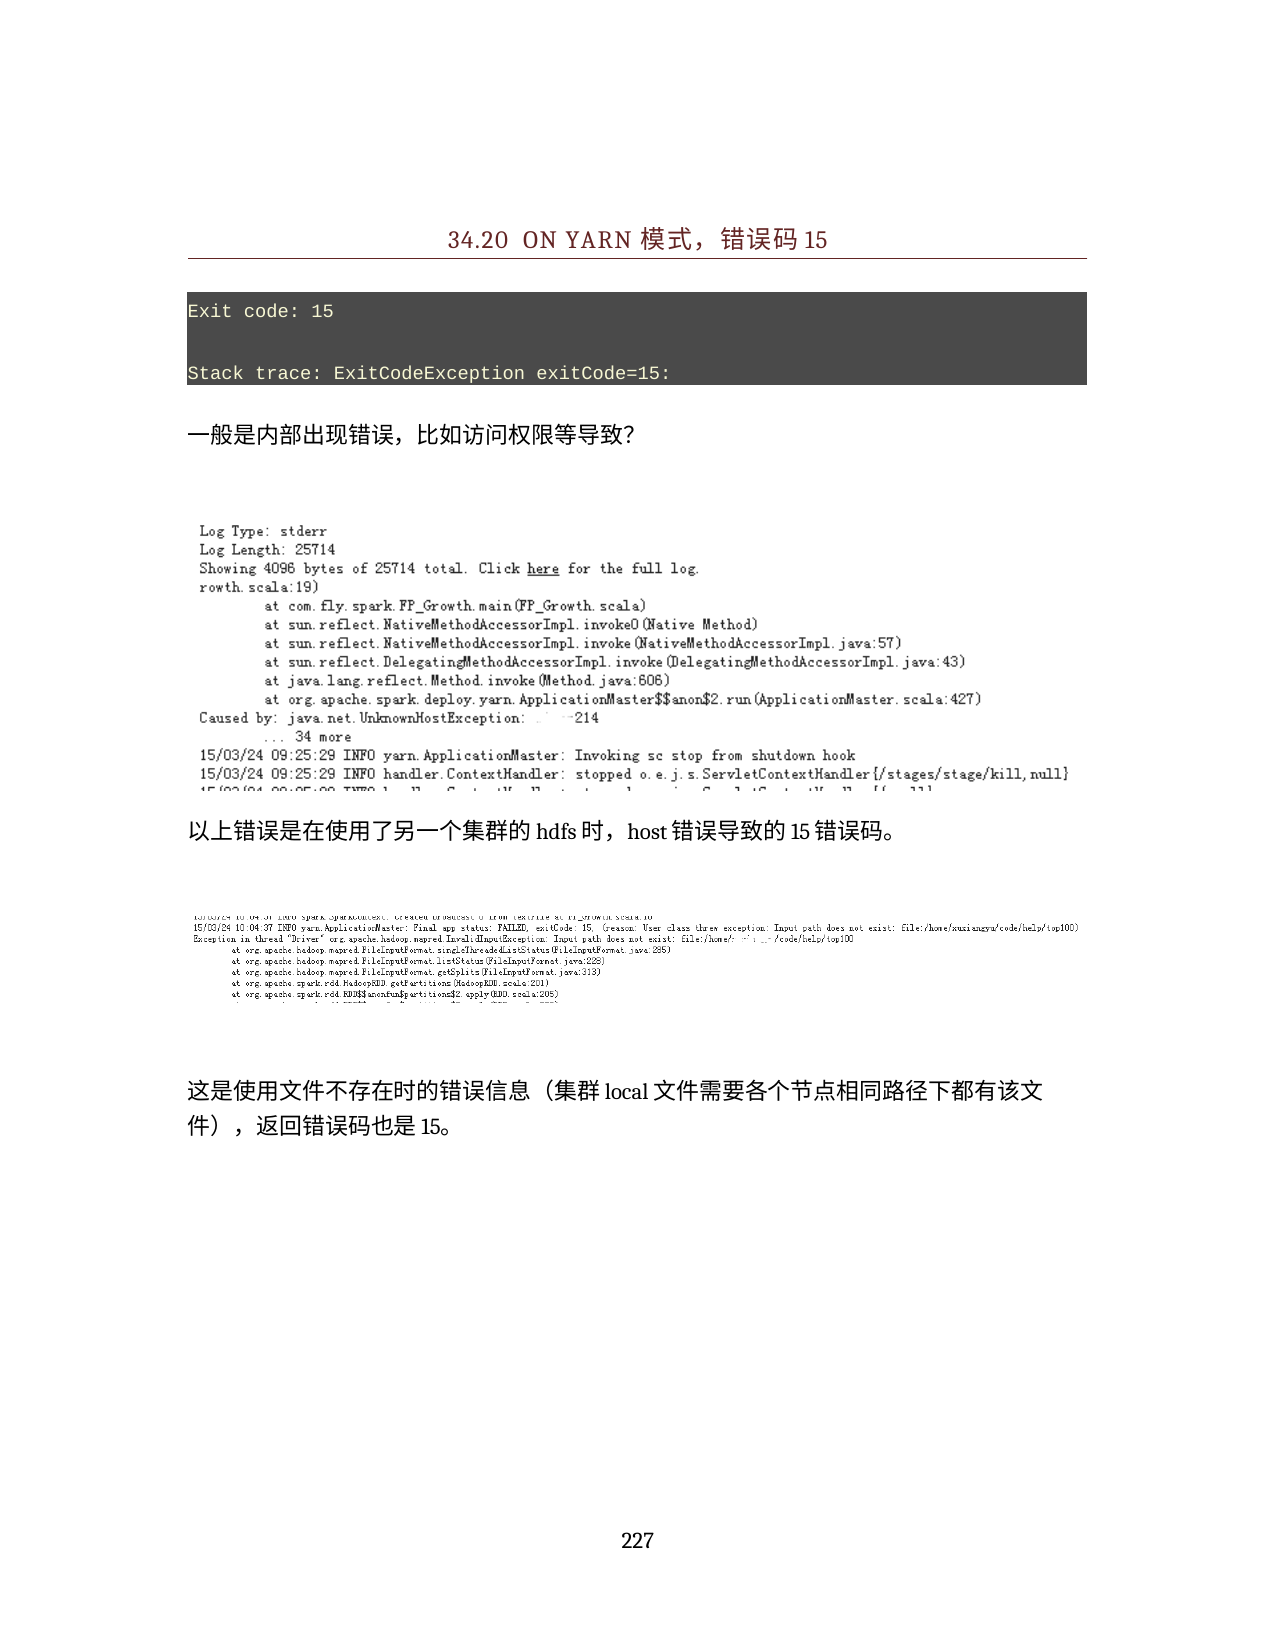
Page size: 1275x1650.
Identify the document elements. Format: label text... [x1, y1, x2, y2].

picture [187, 520, 1088, 791]
text 一般是内部出现错误，比如访问权限等导致？ [187, 417, 1087, 450]
text 以上错误是在使用了另一个集群的hdfs时，host错误导致的15错误码。 [187, 813, 1087, 846]
text Exit code: 15 [187, 292, 1087, 323]
text Stack trace: ExitCodeException exitCode=15: [187, 354, 1087, 385]
subtitle On yarn 模式，错误码15 [187, 219, 1087, 259]
picture [187, 916, 1088, 1003]
text 这是使用文件不存在时的错误信息（集群local文件需要各个节点相同路径下都有该文件），返回错误码也是15。 [187, 1073, 1087, 1141]
